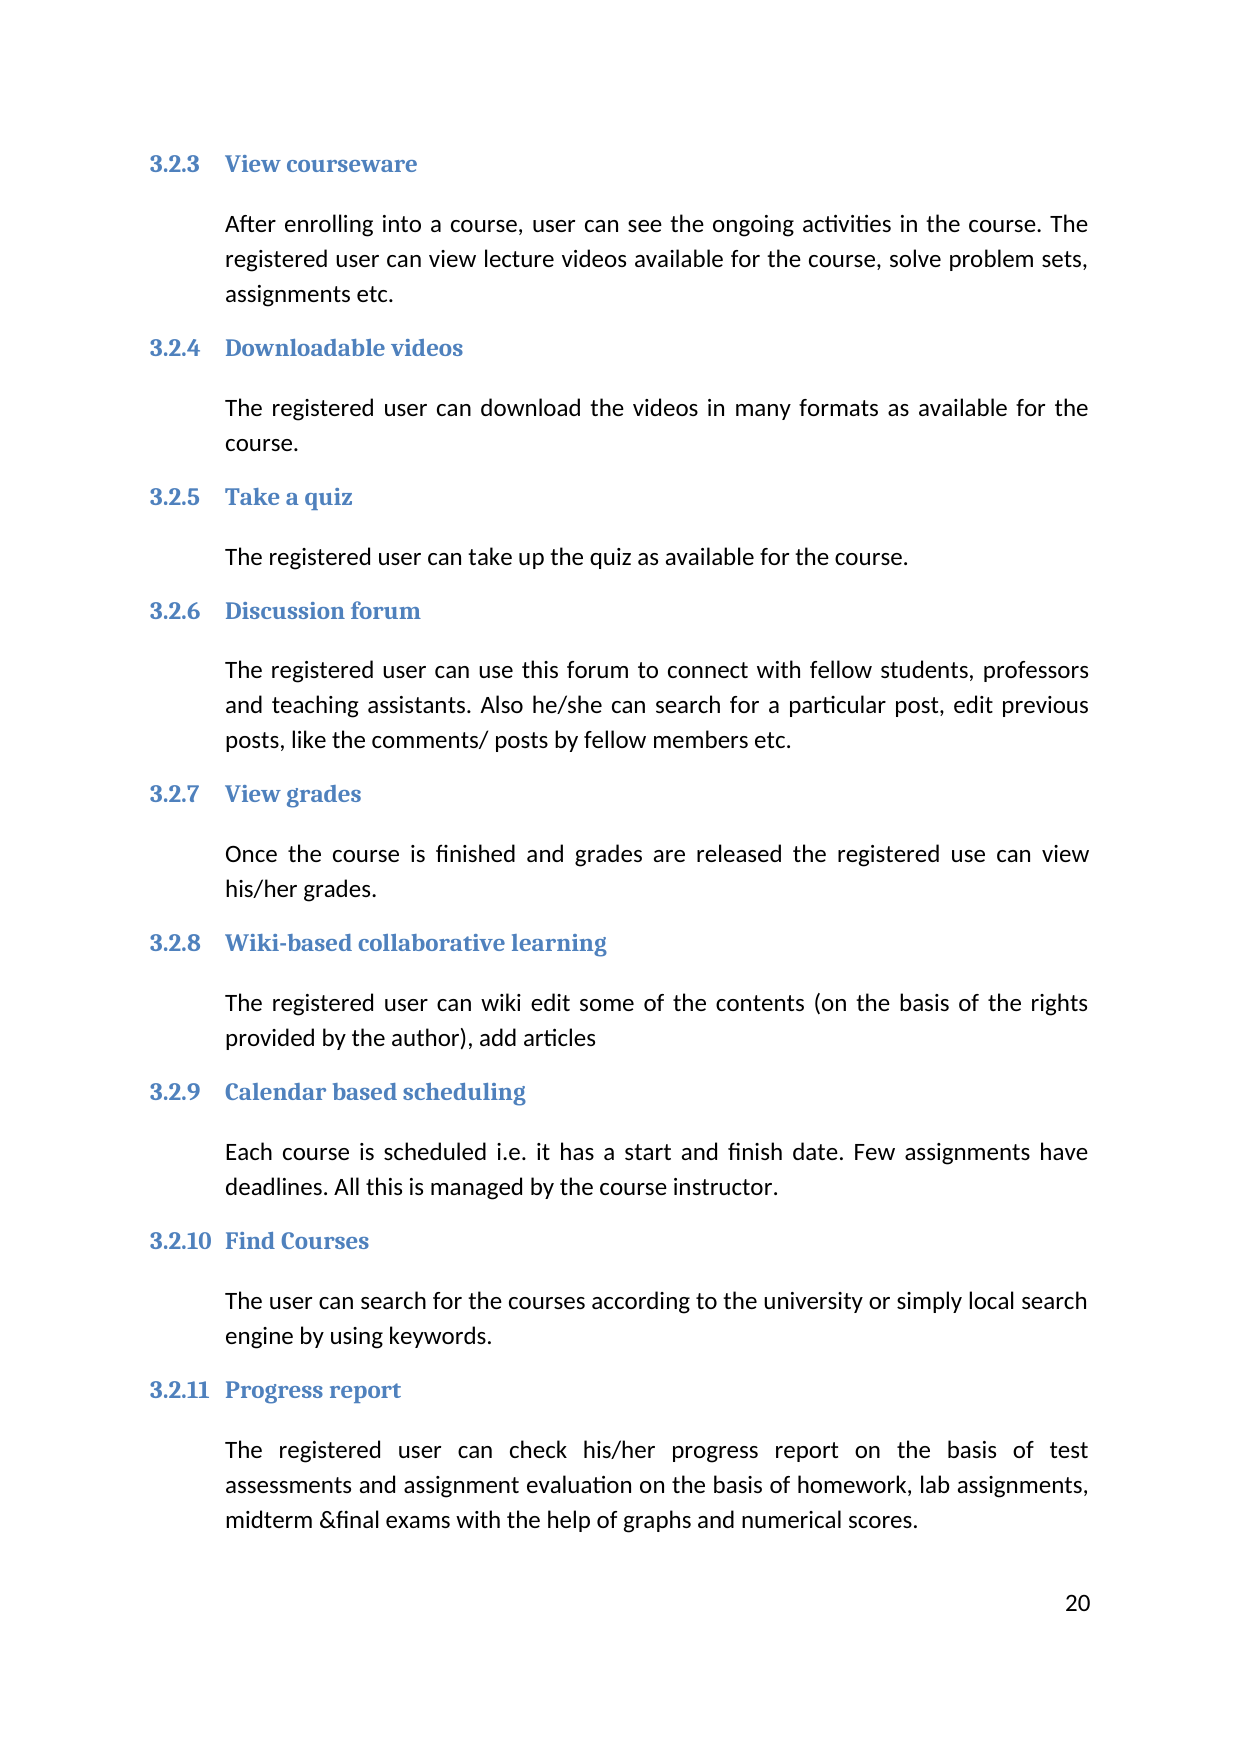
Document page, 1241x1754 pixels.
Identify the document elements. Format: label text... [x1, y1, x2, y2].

text The user can search for the courses according to the university or simply local search engine by using keywords. [225, 1285, 1090, 1351]
text Each course is scheduled i.e. it has a start and finish date. Few assignments have deadlines. All this is managed by the course instructor. [225, 1136, 1090, 1202]
subtitle View grades [150, 780, 1090, 809]
text The registered user can use this forum to connect with fellow students, professors and teaching assistants. Also he/she can search for a particular post, edit previous posts, like the comments/ posts by fellow members etc. [225, 654, 1090, 755]
text The registered user can take up the quiz as available for the course. [225, 541, 1090, 571]
subtitle Progress report [150, 1376, 1090, 1404]
subtitle Take a quiz [150, 483, 1090, 511]
subtitle Calendar based scheduling [150, 1078, 1090, 1107]
text The registered user can check his/her progress report on the basis of test assessments and assignment evaluation on the basis of homework, lab assignments, midterm &final exams with the help of graphs and numerical scores. [225, 1434, 1090, 1534]
text The registered user can download the videos in many formats as available for the course. [225, 392, 1090, 457]
subtitle Wiki-based collaborative learning [150, 929, 1090, 958]
subtitle Downloadable videos [150, 334, 1090, 363]
subtitle Find Courses [150, 1227, 1090, 1256]
subtitle Discussion forum [150, 597, 1090, 625]
text Once the course is finished and grades are released the registered use can view his/her grades. [225, 838, 1090, 904]
text After enrolling into a course, user can see the ongoing activities in the course. The registered user can view lecture videos available for the course, solve problem sets, assignments etc. [225, 208, 1090, 308]
text The registered user can wiki edit some of the contents (on the basis of the rights provided by the author), add articles [225, 987, 1090, 1053]
subtitle View courseware [150, 150, 1090, 179]
